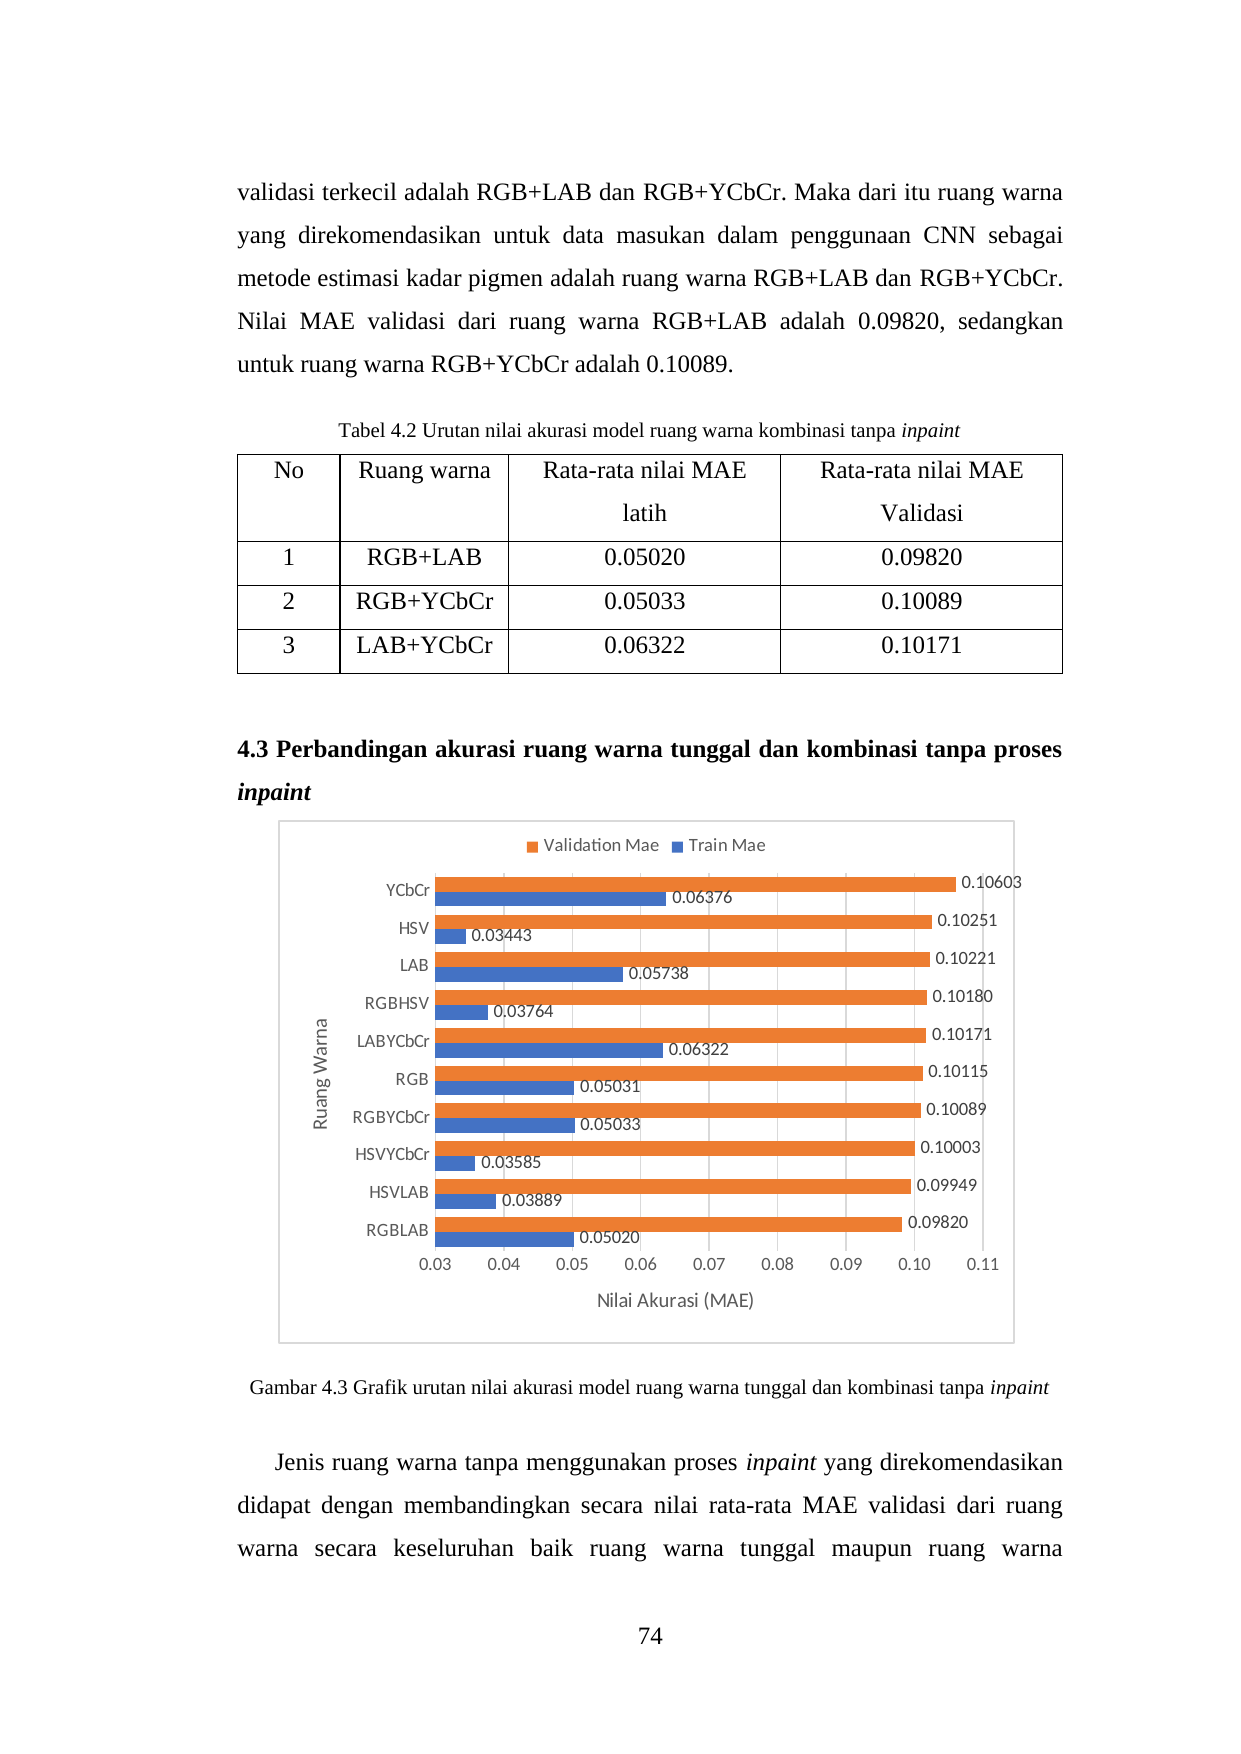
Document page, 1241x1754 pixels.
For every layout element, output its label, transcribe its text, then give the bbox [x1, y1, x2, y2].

text Tabel 4.2 Urutan nilai akurasi model ruang warna kombinasi tanpa inpaint [237, 418, 1063, 442]
table_header Ruang warna [341, 455, 508, 541]
table_cell 0.06322 [509, 630, 780, 673]
table_cell 0.05020 [509, 542, 780, 585]
table_cell 0.09820 [781, 542, 1062, 585]
table_header Rata-rata nilai MAE Validasi [781, 455, 1062, 541]
table_cell 1 [238, 542, 339, 585]
table_cell 0.10171 [781, 630, 1062, 673]
table_cell 0.10089 [781, 586, 1062, 629]
table_cell 3 [238, 630, 339, 673]
table_cell LAB+YCbCr [341, 630, 508, 673]
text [237, 177, 1063, 378]
table_cell 0.05033 [509, 586, 780, 629]
table_cell 2 [238, 586, 339, 629]
table_cell RGB+LAB [341, 542, 508, 585]
table_header No [238, 455, 339, 541]
table_cell RGB+YCbCr [341, 586, 508, 629]
text Gambar 4.3 Grafik urutan nilai akurasi model ruang warna tunggal dan kombinasi tanpa inpaint [237, 1375, 1063, 1399]
subtitle 4.3 Perbandingan akurasi ruang warna tunggal dan kombinasi tanpa proses inpaint [237, 734, 1063, 806]
table_header Rata-rata nilai MAE latih [509, 455, 780, 541]
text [237, 1447, 1063, 1562]
